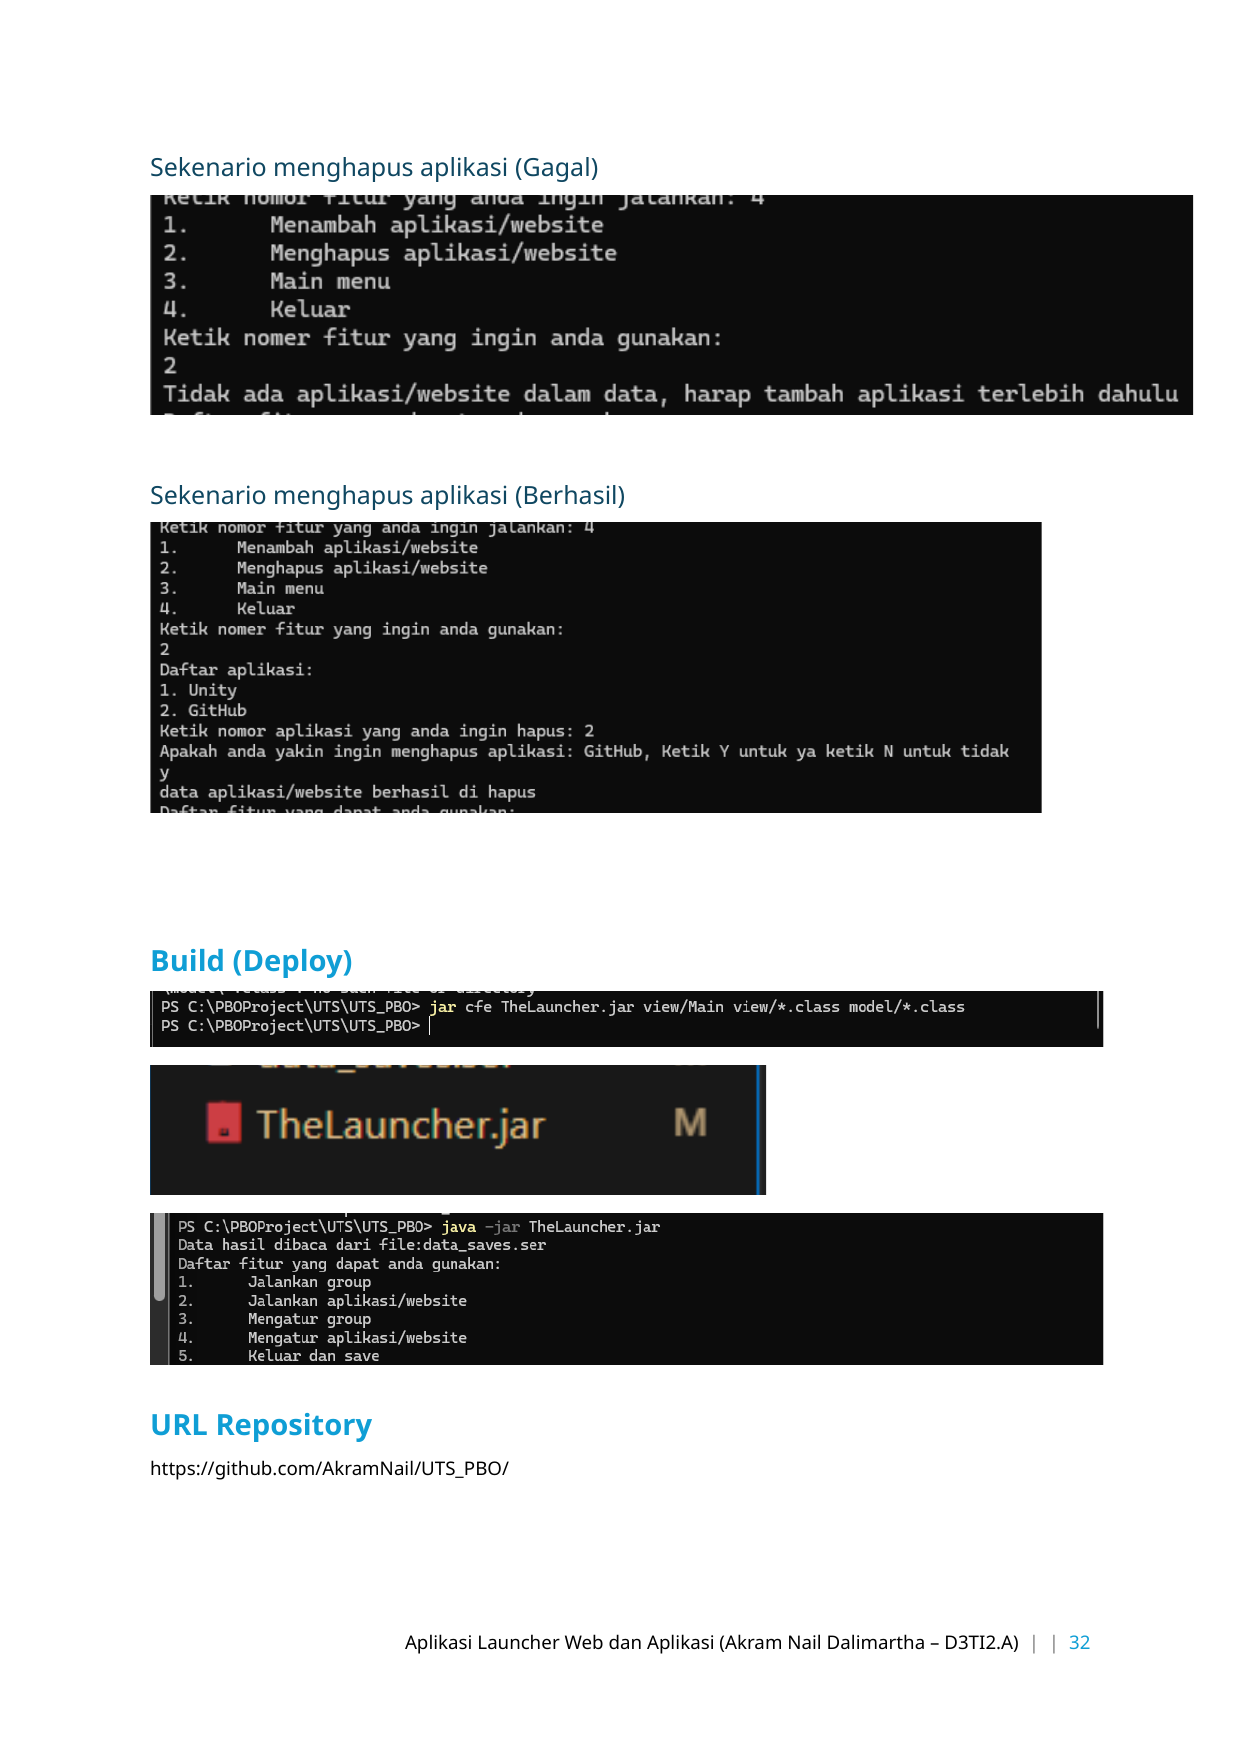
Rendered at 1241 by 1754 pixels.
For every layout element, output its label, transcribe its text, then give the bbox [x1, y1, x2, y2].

picture [150, 195, 1194, 415]
text https://github.com/AkramNail/UTS_PBO/ [150, 1455, 1090, 1481]
subtitle Sekenario menghapus aplikasi (Berhasil) [150, 477, 1090, 511]
picture [150, 991, 1104, 1047]
subtitle URL Repository [150, 1404, 1090, 1444]
picture [150, 1065, 767, 1195]
subtitle Build (Deploy) [150, 940, 1090, 980]
subtitle Sekenario menghapus aplikasi (Gagal) [150, 150, 1090, 184]
picture [150, 522, 1042, 813]
picture [150, 1213, 1104, 1365]
